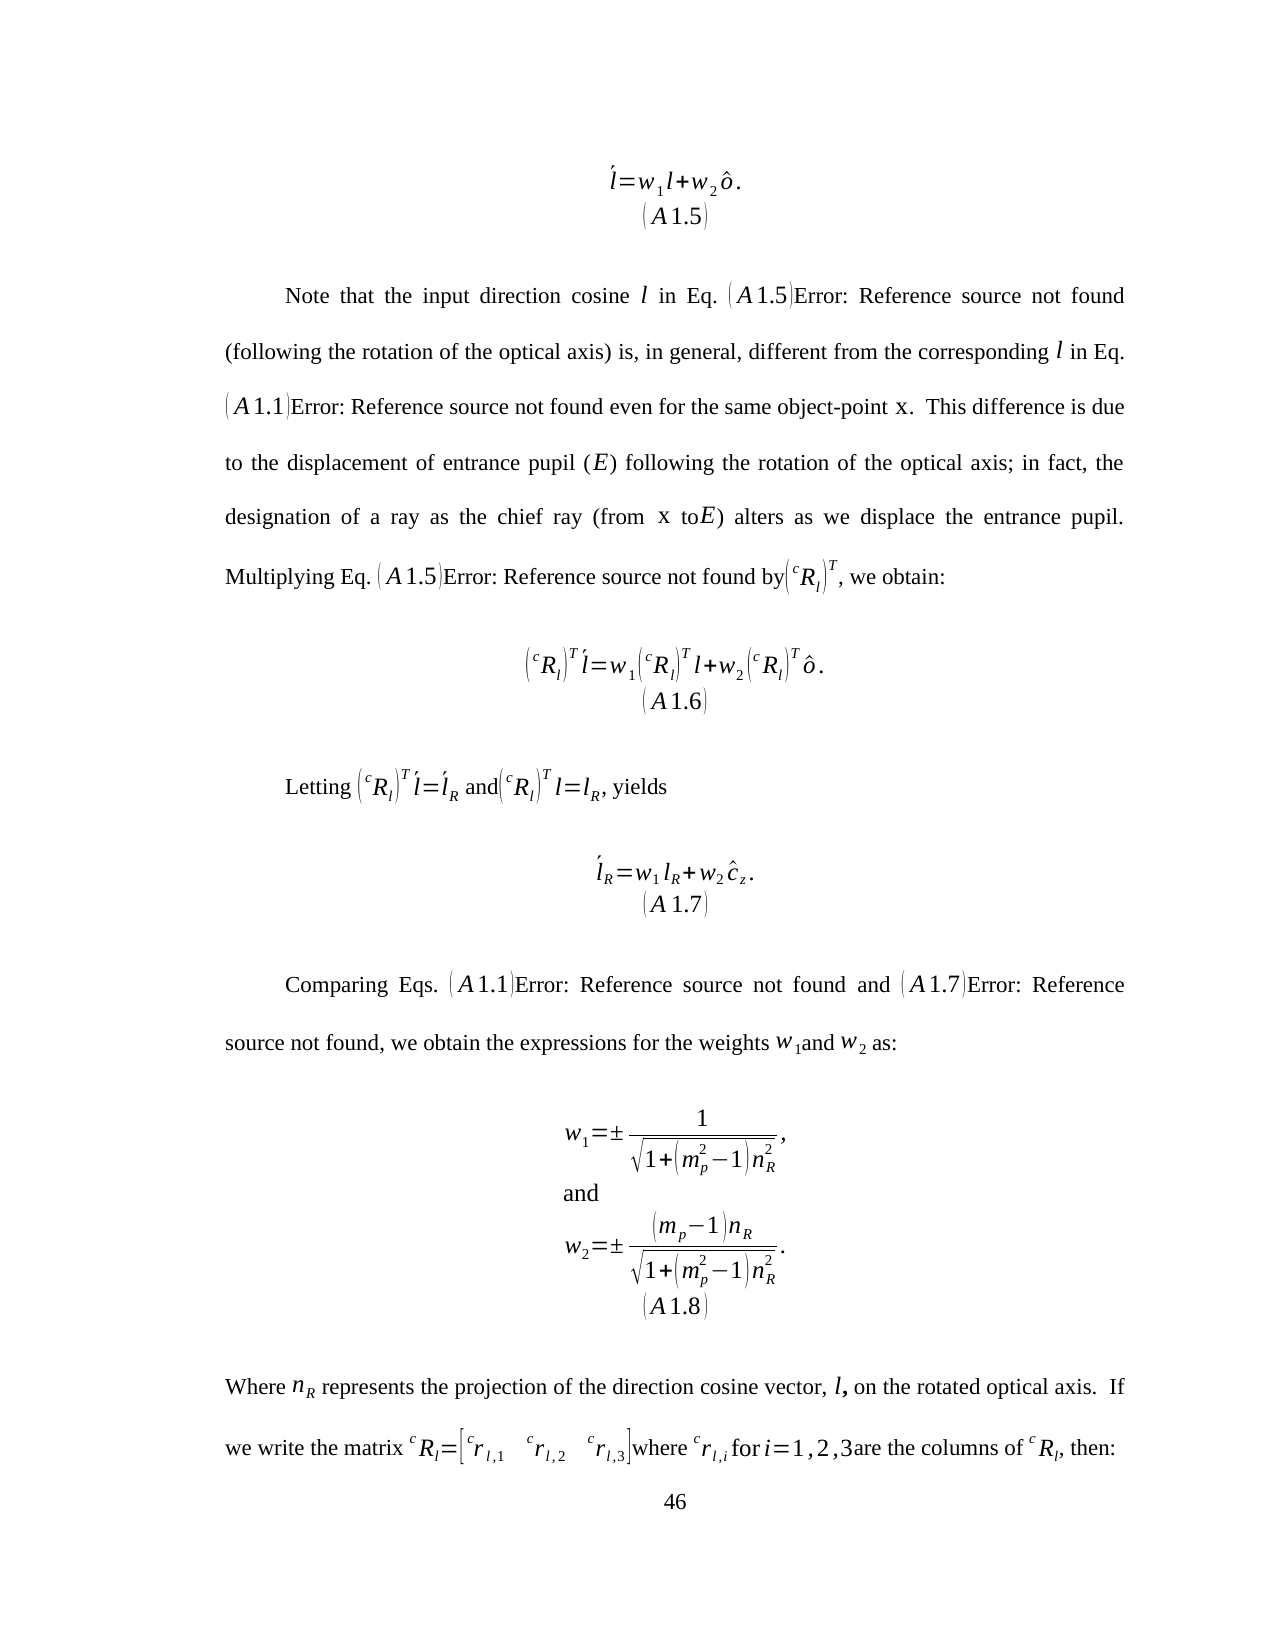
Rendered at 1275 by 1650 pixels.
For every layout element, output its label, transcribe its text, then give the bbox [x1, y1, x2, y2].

text Where represents the projection of the direction cosine vector, , on the rotated optical axis. If we write the matrix where are the columns of , then: [225, 1370, 1125, 1467]
text Note that the input direction cosine in Eq. (following the rotation of the optical axis) is, in general, different from the corresponding in Eq. even for the same object-point . This difference is due to the displacement of entrance pupil () following the rotation of the optical axis; in fact, the designation of a ray as the chief ray (from to) alters as we displace the entrance pupil. Multiplying Eq. by, we obtain: [225, 280, 1125, 597]
text Letting and, yields [225, 766, 1125, 806]
text Comparing Eqs. and , we obtain the expressions for the weights and as: [225, 969, 1125, 1058]
